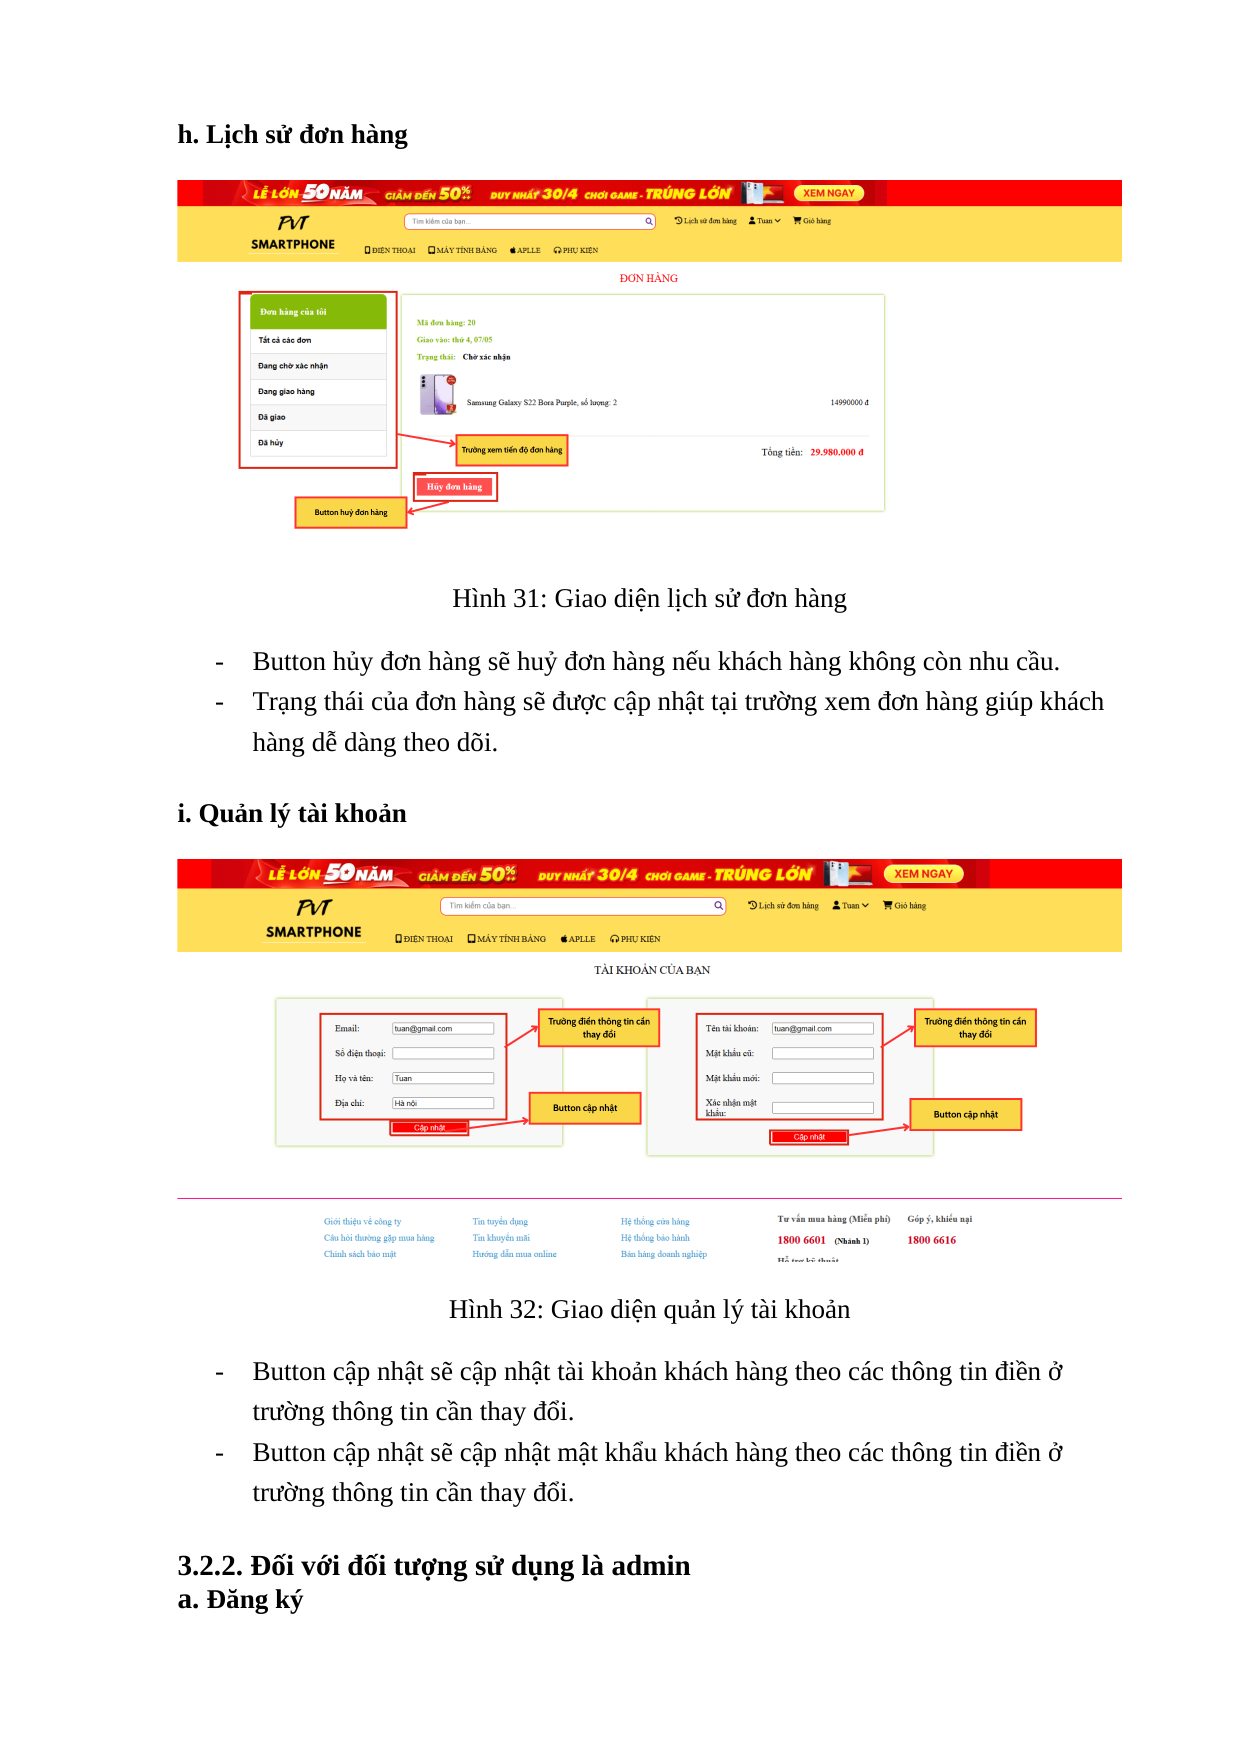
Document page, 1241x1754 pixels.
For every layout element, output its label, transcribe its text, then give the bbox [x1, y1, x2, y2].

text h. Lịch sử đơn hàng [177, 118, 1122, 149]
list Button hủy đơn hàng sẽ huỷ đơn hàng nếu khách hàng không còn nhu cầu. [215, 645, 1122, 676]
picture [177, 180, 1122, 583]
text Hình 32: Giao diện quản lý tài khoản [177, 1293, 1122, 1324]
text 3.2.2. Đối với đối tượng sử dụng là admin [177, 1548, 1122, 1581]
text Hình 31: Giao diện lịch sử đơn hàng [177, 583, 1122, 614]
list Trạng thái của đơn hàng sẽ được cập nhật tại trường xem đơn hàng giúp khách hàng dễ dàng theo dõi. [215, 685, 1122, 757]
list Button cập nhật sẽ cập nhật mật khẩu khách hàng theo các thông tin điền ở trường thông tin cần thay đổi. [215, 1436, 1122, 1507]
picture [177, 859, 1122, 1262]
text a. Đăng ký [177, 1581, 1122, 1615]
list Button cập nhật sẽ cập nhật tài khoản khách hàng theo các thông tin điền ở trường thông tin cần thay đổi. [215, 1355, 1122, 1427]
text i. Quản lý tài khoản [177, 797, 1122, 828]
